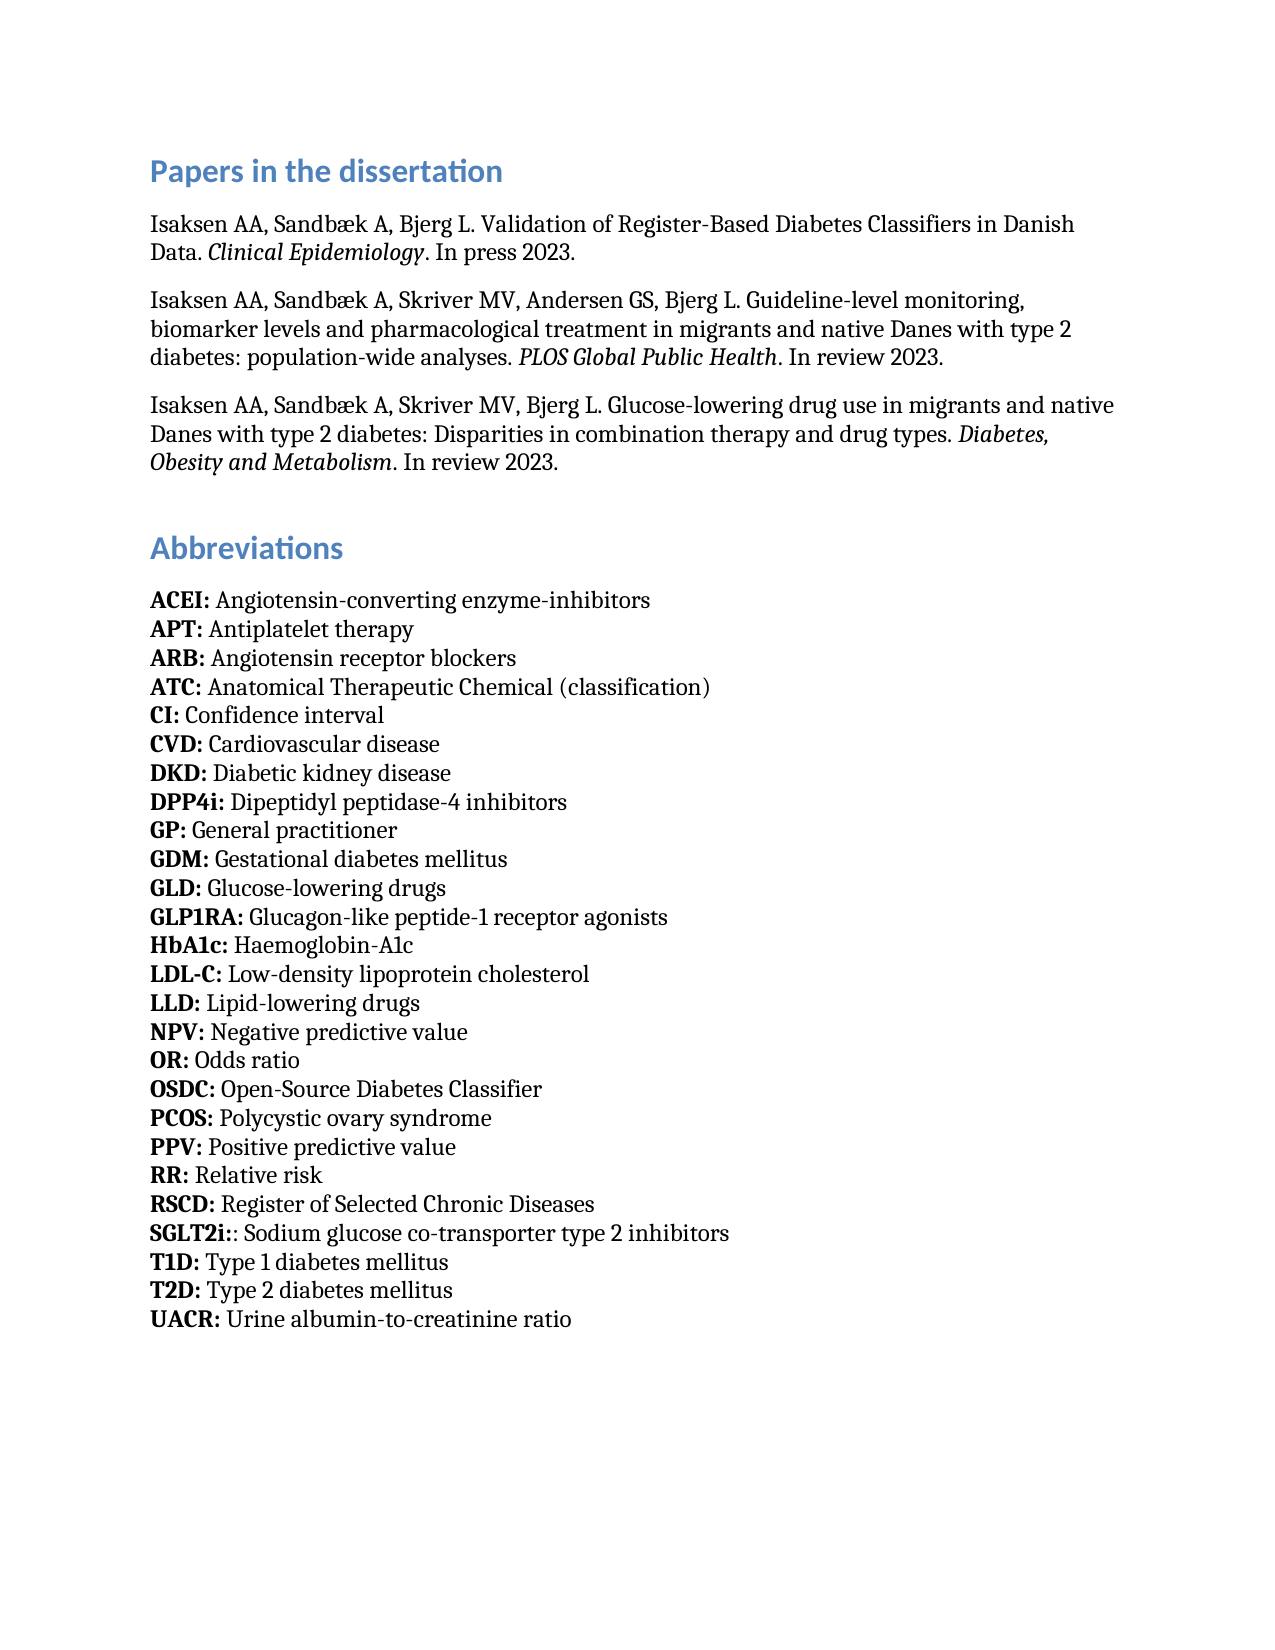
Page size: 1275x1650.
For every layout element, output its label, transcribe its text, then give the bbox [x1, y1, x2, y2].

text Isaksen AA, Sandbæk A, Skriver MV, Andersen GS, Bjerg L. Guideline-level monitoring, biomarker levels and pharmacological treatment in migrants and native Danes with type 2 diabetes: population-wide analyses. PLOS Global Public Health. In review 2023. [150, 286, 1125, 372]
subtitle Abbreviations [150, 527, 1125, 568]
text ACEI: Angiotensin-converting enzyme-inhibitors APT: Antiplatelet therapy ARB: Angiotensin receptor blockers ATC: Anatomical Therapeutic Chemical (classification) CI: Confidence interval CVD: Cardiovascular disease DKD: Diabetic kidney disease DPP4i: Dipeptidyl peptidase-4 inhibitors GP: General practitioner GDM: Gestational diabetes mellitus GLD: Glucose-lowering drugs GLP1RA: Glucagon-like peptide-1 receptor agonists HbA1c: Haemoglobin-A1c LDL-C: Low-density lipoprotein cholesterol LLD: Lipid-lowering drugs NPV: Negative predictive value OR: Odds ratio OSDC: Open-Source Diabetes Classifier PCOS: Polycystic ovary syndrome PPV: Positive predictive value RR: Relative risk RSCD: Register of Selected Chronic Diseases SGLT2i:: Sodium glucose co-transporter type 2 inhibitors T1D: Type 1 diabetes mellitus T2D: Type 2 diabetes mellitus UACR: Urine albumin-to-creatinine ratio [150, 586, 1125, 1363]
text Isaksen AA, Sandbæk A, Skriver MV, Bjerg L. Glucose-lowering drug use in migrants and native Danes with type 2 diabetes: Disparities in combination therapy and drug types. Diabetes, Obesity and Metabolism. In review 2023. [150, 391, 1125, 477]
text Isaksen AA, Sandbæk A, Bjerg L. Validation of Register-Based Diabetes Classifiers in Danish Data. Clinical Epidemiology. In press 2023. [150, 209, 1125, 267]
subtitle Papers in the dissertation [150, 150, 1125, 191]
